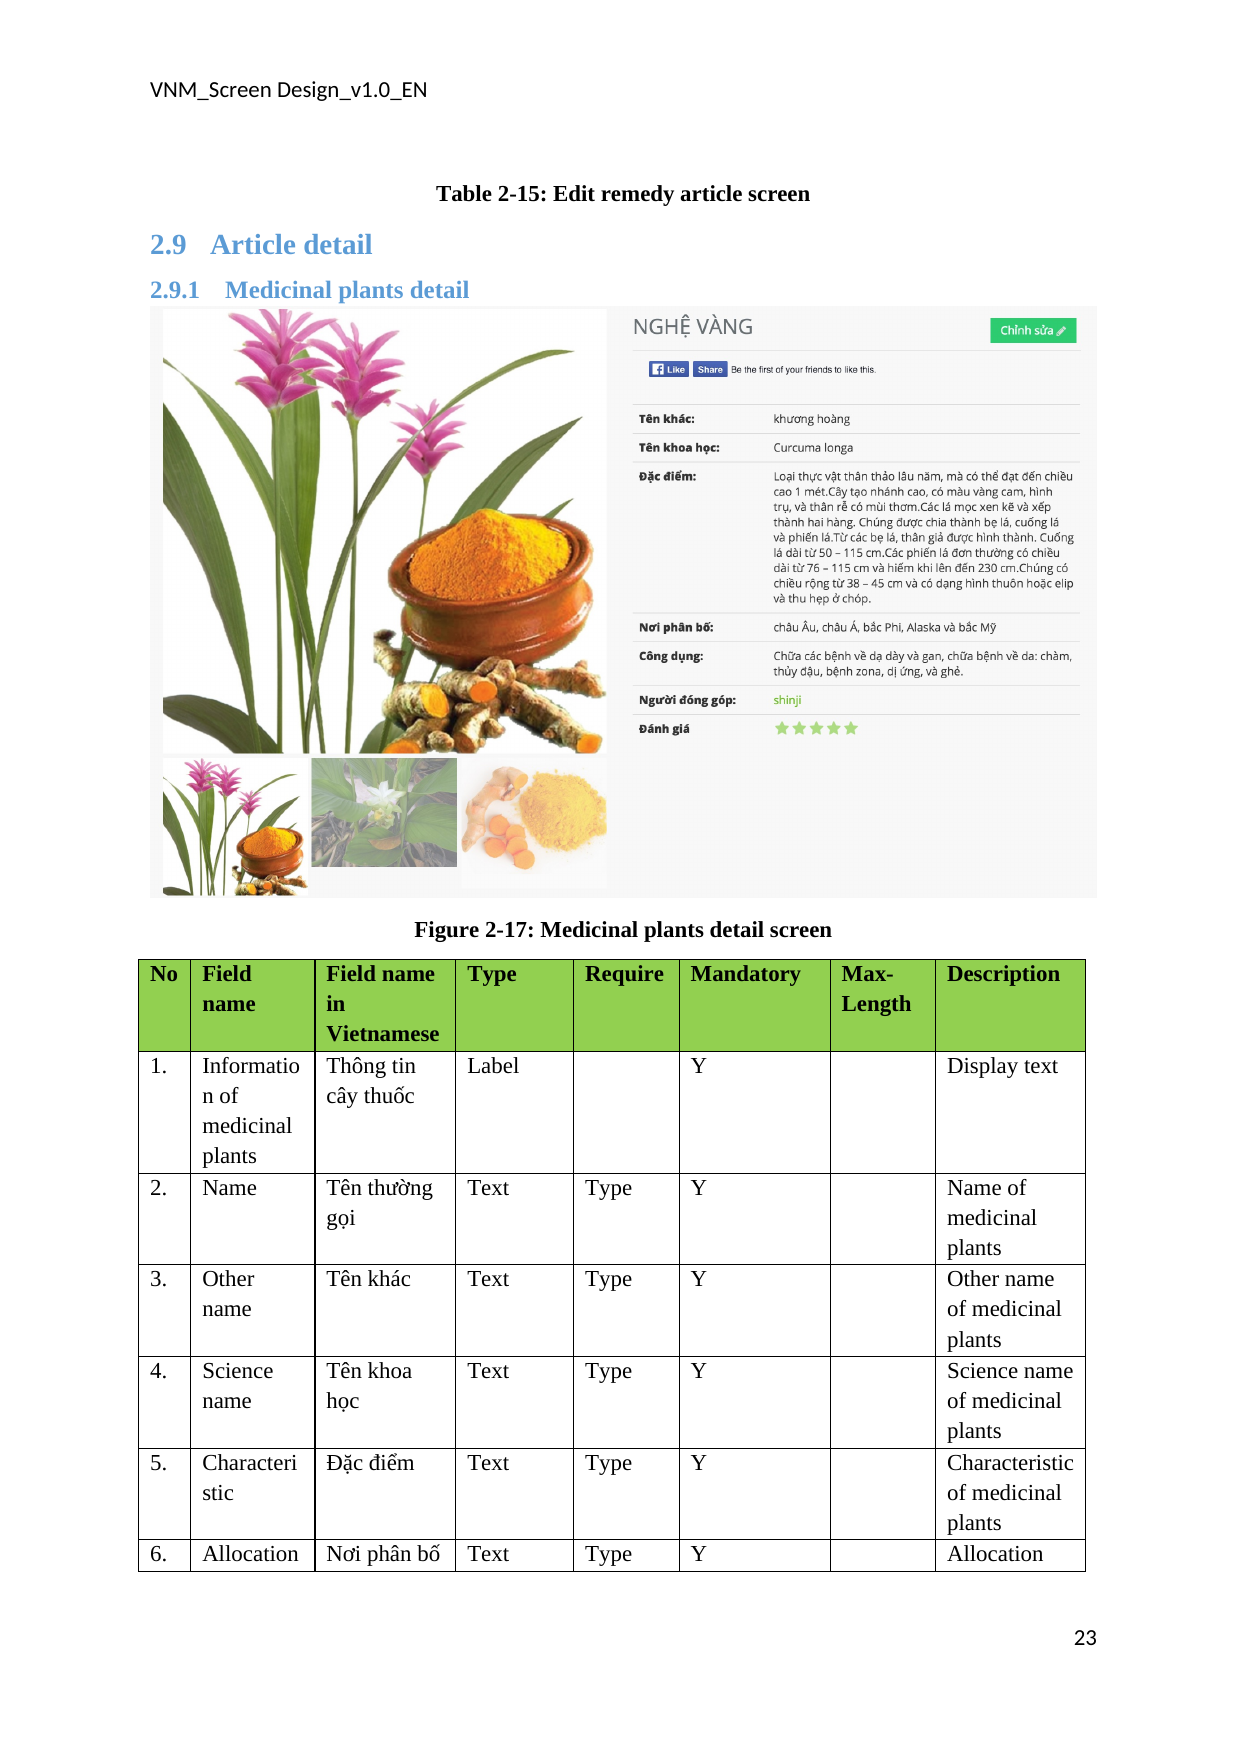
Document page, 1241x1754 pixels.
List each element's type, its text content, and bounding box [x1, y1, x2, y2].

table_cell Y [680, 1540, 830, 1571]
table_cell Label [456, 1052, 573, 1173]
table_cell Name [191, 1174, 314, 1264]
table_cell Tên khác [316, 1265, 455, 1356]
table_cell Characteristic of medicinal plants [936, 1449, 1085, 1539]
table_cell Y [680, 1265, 830, 1356]
table_cell Text [456, 1265, 573, 1356]
table_cell Text [456, 1174, 573, 1264]
table_cell Display text [936, 1052, 1085, 1173]
table_cell Y [680, 1174, 830, 1264]
table_cell Science name of medicinal plants [936, 1357, 1085, 1448]
table_cell Y [680, 1449, 830, 1539]
table_cell Y [680, 1052, 830, 1173]
table_header Max-Length [831, 960, 935, 1051]
table_cell Y [680, 1357, 830, 1448]
table_cell Đặc điểm [316, 1449, 455, 1539]
table_cell 2. [139, 1174, 190, 1264]
table_cell 1. [139, 1052, 190, 1173]
table_header Mandatory [680, 960, 830, 1051]
subtitle Medicinal plants detail [150, 276, 1097, 304]
table_cell [831, 1449, 935, 1539]
table_cell Information of medicinal plants [191, 1052, 314, 1173]
table_cell Characteristic [191, 1449, 314, 1539]
subtitle Article detail [150, 227, 1097, 260]
table_header Field name in Vietnamese [316, 960, 455, 1051]
table_cell [831, 1265, 935, 1356]
table_cell Text [456, 1540, 573, 1571]
table_header Require [574, 960, 679, 1051]
table_header Type [456, 960, 573, 1051]
table_cell Tên khoa học [316, 1357, 455, 1448]
table_cell Type [574, 1540, 679, 1571]
table_cell Other name of medicinal plants [936, 1265, 1085, 1356]
table_header Description [936, 960, 1085, 1051]
table_cell [574, 1052, 679, 1173]
table_header No [139, 960, 190, 1051]
table_cell Thông tin cây thuốc [316, 1052, 455, 1173]
table_cell Allocation place [191, 1540, 314, 1571]
table_cell Type [574, 1449, 679, 1539]
table_header Field name [191, 960, 314, 1051]
table_cell Type [574, 1357, 679, 1448]
table_cell [831, 1357, 935, 1448]
table_cell [831, 1052, 935, 1173]
table_cell Science name [191, 1357, 314, 1448]
table_cell [831, 1174, 935, 1264]
table_cell Tên thường gọi [316, 1174, 455, 1264]
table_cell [936, 1540, 1085, 1571]
table_cell Type [574, 1174, 679, 1264]
table_cell Nơi phân bố [316, 1540, 455, 1571]
table_cell Text [456, 1357, 573, 1448]
table_cell 5. [139, 1449, 190, 1539]
table_cell 4. [139, 1357, 190, 1448]
table_cell 3. [139, 1265, 190, 1356]
table_cell Other name [191, 1265, 314, 1356]
table_cell 6. [139, 1540, 190, 1571]
table_cell [831, 1540, 935, 1571]
picture [150, 306, 1097, 898]
table_cell Name of medicinal plants [936, 1174, 1085, 1264]
table_cell Text [456, 1449, 573, 1539]
table_cell Type [574, 1265, 679, 1356]
